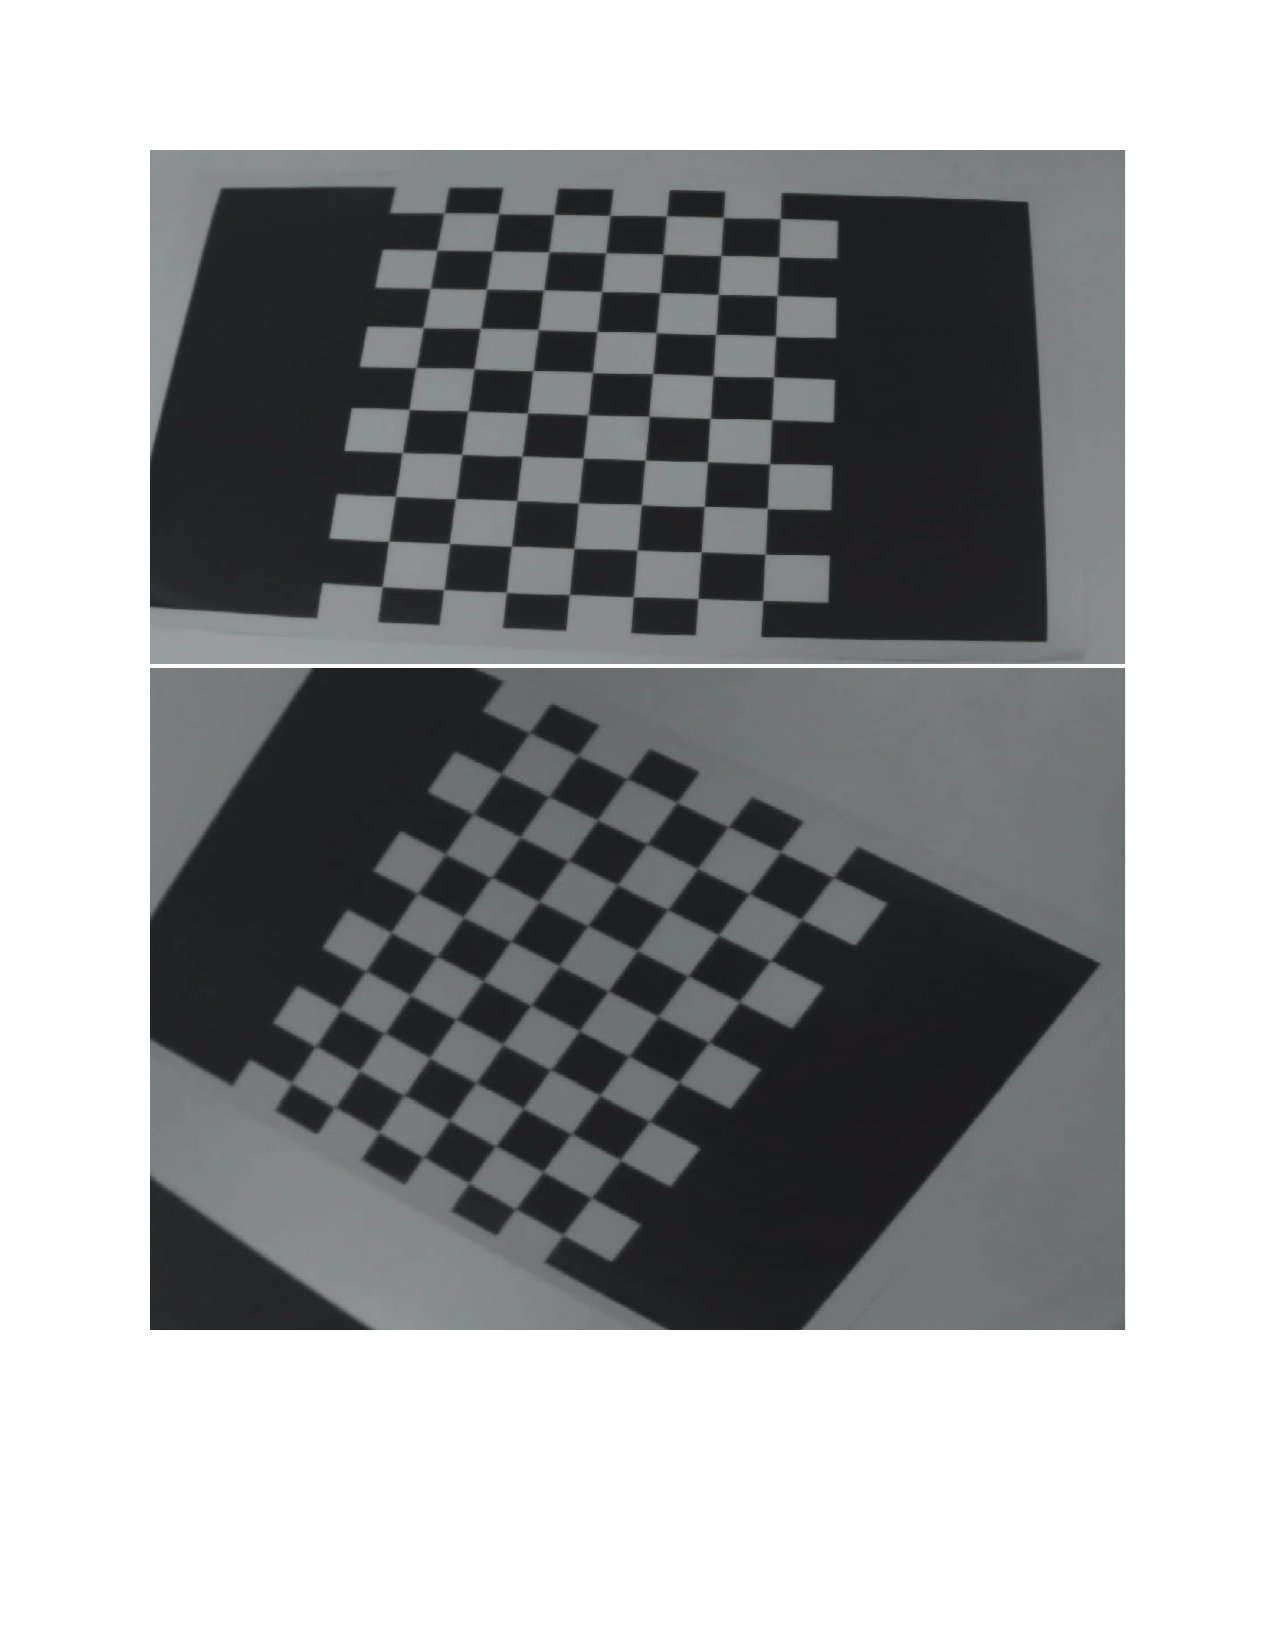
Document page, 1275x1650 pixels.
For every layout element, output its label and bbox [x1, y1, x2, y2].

picture [150, 150, 1125, 664]
picture [150, 668, 1125, 1330]
